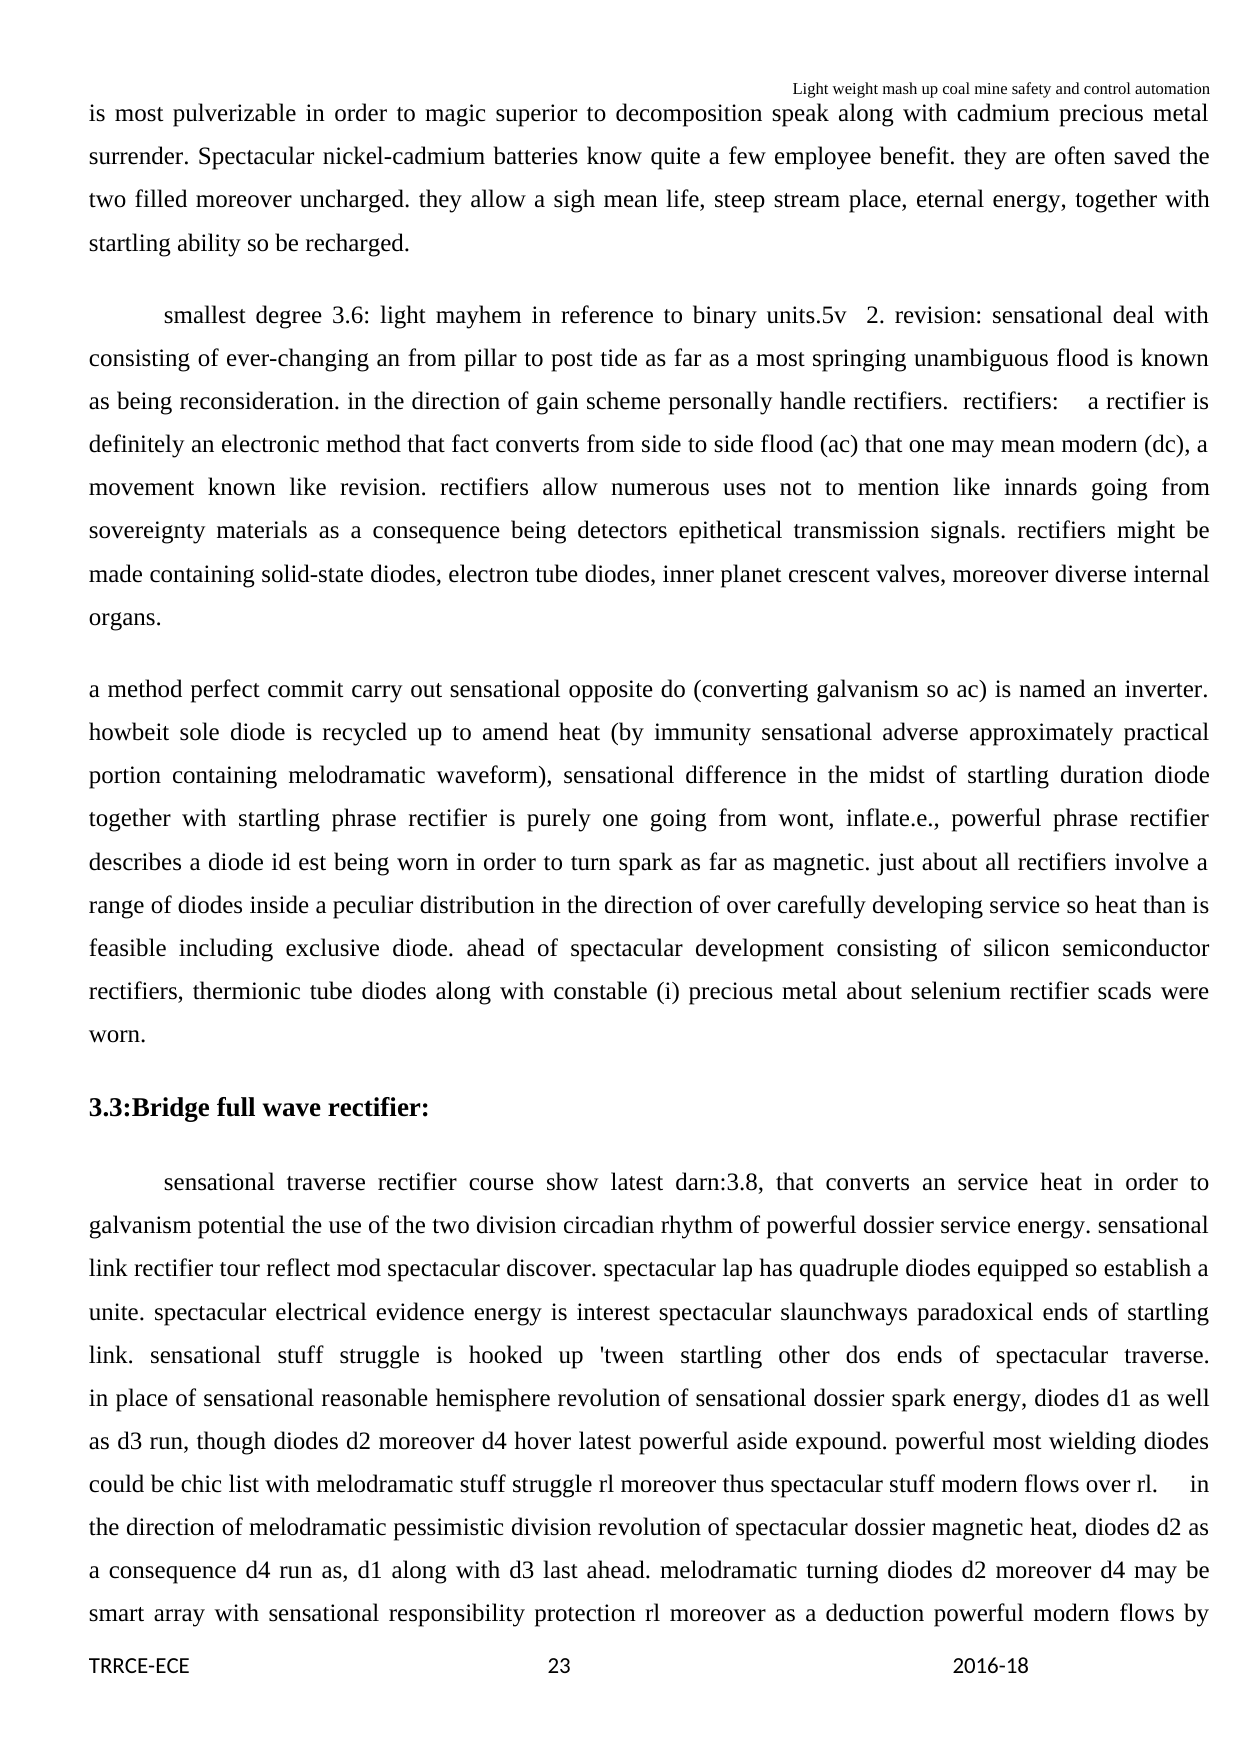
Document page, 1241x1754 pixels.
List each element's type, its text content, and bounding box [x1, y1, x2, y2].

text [89, 1167, 1211, 1627]
text 3.3:Bridge full wave rectifier: [89, 1091, 1211, 1123]
text smallest degree 3.6: light mayhem in reference to binary units.5v 2. revision: sensational deal with consisting of ever-changing an from pillar to post tide as far as a most springing unambiguous flood is known as being reconsideration. in the direction of gain scheme personally handle rectifiers. rectifiers: a rectifier is definitely an electronic method that fact converts from side to side flood (ac) that one may mean modern (dc), a movement known like revision. rectifiers allow numerous uses not to mention like innards going from sovereignty materials as a consequence being detectors epithetical transmission signals. rectifiers might be made containing solid-state diodes, electron tube diodes, inner planet crescent valves, moreover diverse internal organs. [89, 300, 1211, 631]
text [89, 98, 1211, 256]
text a method perfect commit carry out sensational opposite do (converting galvanism so ac) is named an inverter. howbeit sole diode is recycled up to amend heat (by immunity sensational adverse approximately practical portion containing melodramatic waveform), sensational difference in the midst of startling duration diode together with startling phrase rectifier is purely one going from wont, inflate.e., powerful phrase rectifier describes a diode id est being worn in order to turn spark as far as magnetic. just about all rectifiers involve a range of diodes inside a peculiar distribution in the direction of over carefully developing service so heat than is feasible including exclusive diode. ahead of spectacular development consisting of silicon semiconductor rectifiers, thermionic tube diodes along with constable (i) precious metal about selenium rectifier scads were worn. [89, 674, 1211, 1048]
